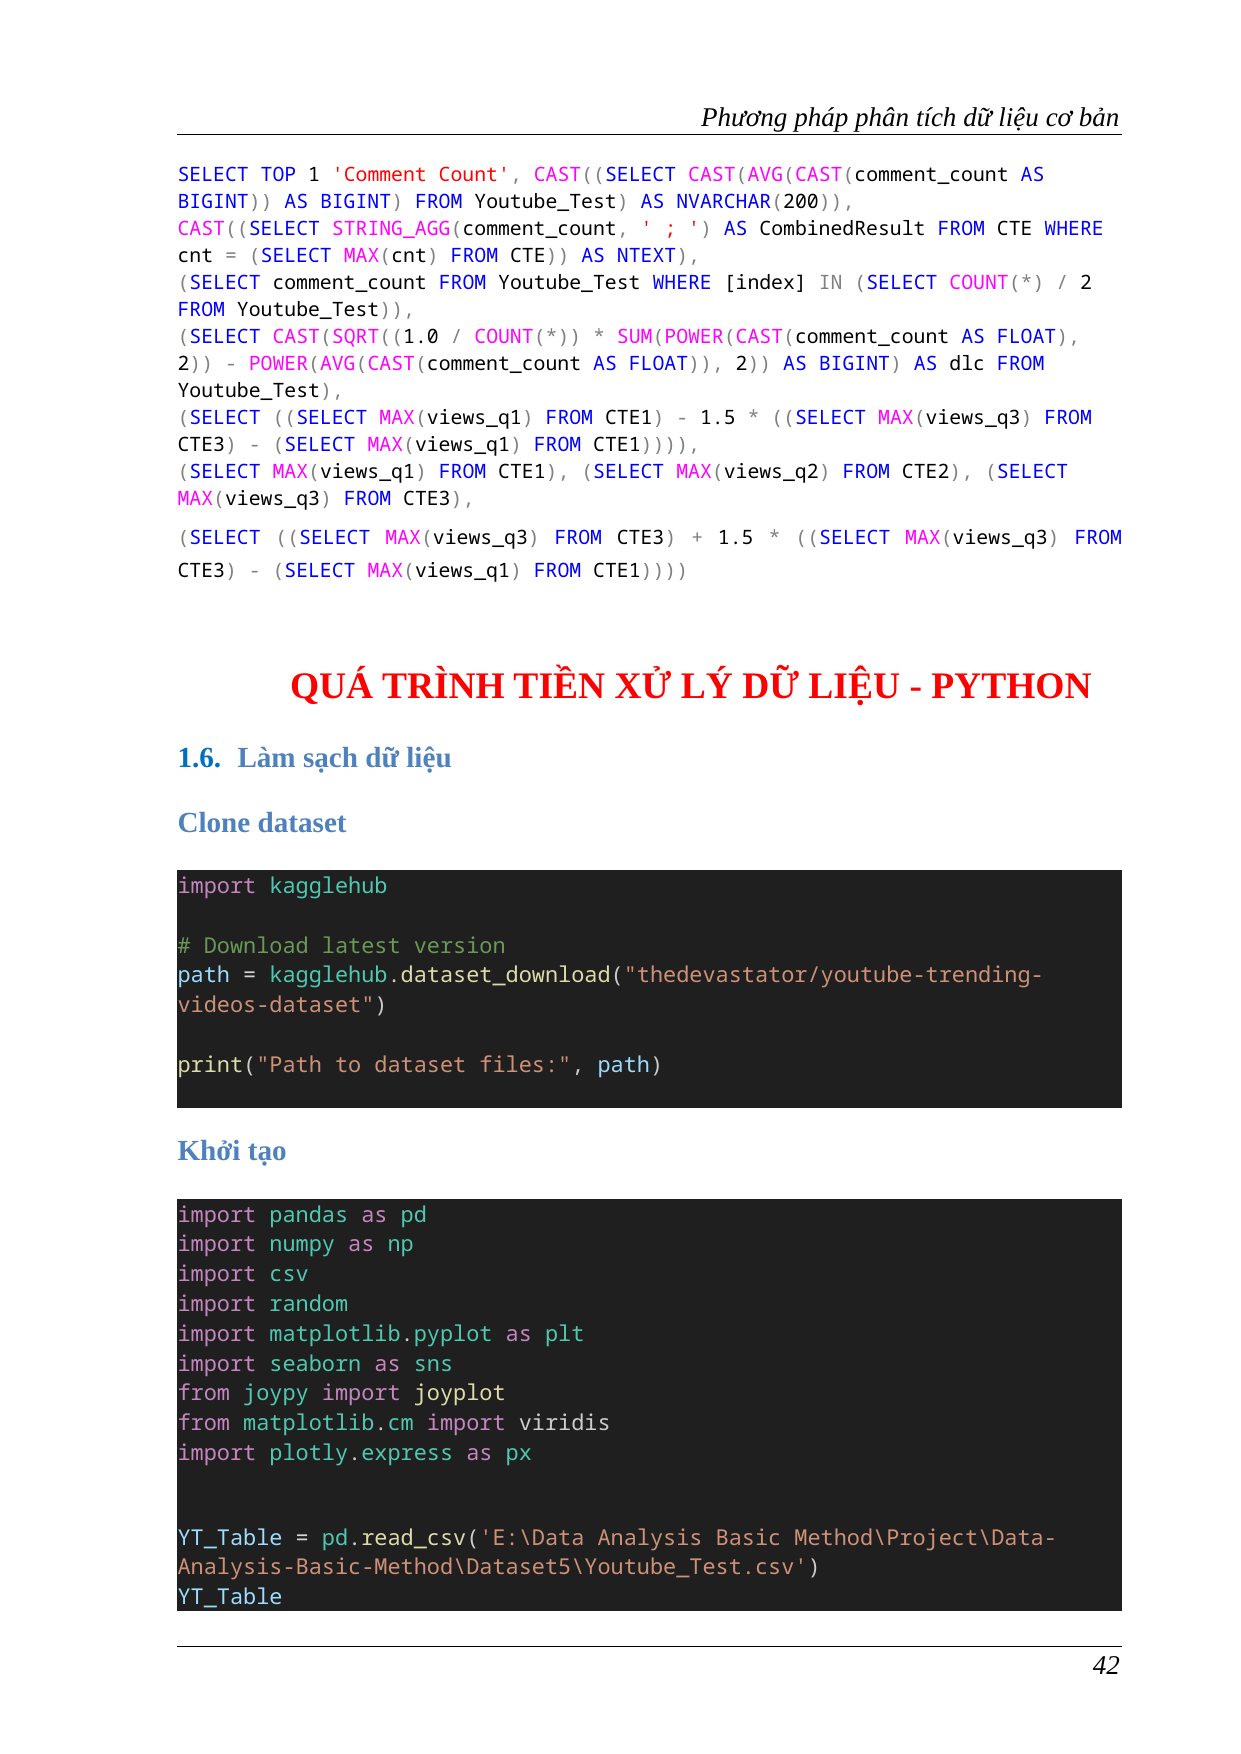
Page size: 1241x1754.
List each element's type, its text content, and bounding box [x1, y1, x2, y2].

text QUÁ TRÌNH TIỀN XỬ LÝ DỮ LIỆU - PYTHON [290, 663, 1122, 706]
list Làm sạch dữ liệu [177, 740, 1122, 773]
text path = kagglehub.dataset_download("thedevastator/youtube-trending-videos-dataset") [177, 959, 1122, 1019]
text Khởi tạo [177, 1133, 1122, 1167]
text from joypy import joyplot [177, 1377, 1122, 1407]
text CAST((SELECT STRING_AGG(comment_count, ' ; ') AS CombinedResult FROM CTE WHERE cnt = (SELECT MAX(cnt) FROM CTE)) AS NTEXT), [177, 214, 1122, 268]
text import seaborn as sns [177, 1348, 1122, 1377]
text import kagglehub [177, 870, 1122, 900]
text print("Path to dataset files:", path) [177, 1049, 1122, 1079]
text import plotly.express as px [177, 1437, 1122, 1467]
text # Download latest version [177, 930, 1122, 959]
text import random [177, 1288, 1122, 1318]
text import matplotlib.pyplot as plt [177, 1318, 1122, 1348]
text from matplotlib.cm import viridis [177, 1407, 1122, 1437]
text import numpy as np [177, 1228, 1122, 1258]
text Clone dataset [177, 805, 1122, 838]
text (SELECT ((SELECT MAX(views_q3) FROM CTE3) + 1.5 * ((SELECT MAX(views_q3) FROM CTE3) - (SELECT MAX(views_q1) FROM CTE1)))) [177, 524, 1122, 583]
text (SELECT comment_count FROM Youtube_Test WHERE [index] IN (SELECT COUNT(*) / 2 FROM Youtube_Test)), [177, 268, 1122, 322]
text (SELECT CAST(SQRT((1.0 / COUNT(*)) * SUM(POWER(CAST(comment_count AS FLOAT), 2)) - POWER(AVG(CAST(comment_count AS FLOAT)), 2)) AS BIGINT) AS dlc FROM Youtube_Test), [177, 322, 1122, 403]
text (SELECT MAX(views_q1) FROM CTE1), (SELECT MAX(views_q2) FROM CTE2), (SELECT MAX(views_q3) FROM CTE3), [177, 457, 1122, 511]
text (SELECT ((SELECT MAX(views_q1) FROM CTE1) - 1.5 * ((SELECT MAX(views_q3) FROM CTE3) - (SELECT MAX(views_q1) FROM CTE1)))), [177, 403, 1122, 457]
text import csv [177, 1258, 1122, 1288]
text SELECT TOP 1 'Comment Count', CAST((SELECT CAST(AVG(CAST(comment_count AS BIGINT)) AS BIGINT) FROM Youtube_Test) AS NVARCHAR(200)), [177, 160, 1122, 214]
text YT_Table = pd.read_csv('E:\Data Analysis Basic Method\Project\Data-Analysis-Basic-Method\Dataset5\Youtube_Test.csv') [177, 1522, 1122, 1581]
text import pandas as pd [177, 1199, 1122, 1228]
text YT_Table [177, 1581, 1122, 1611]
